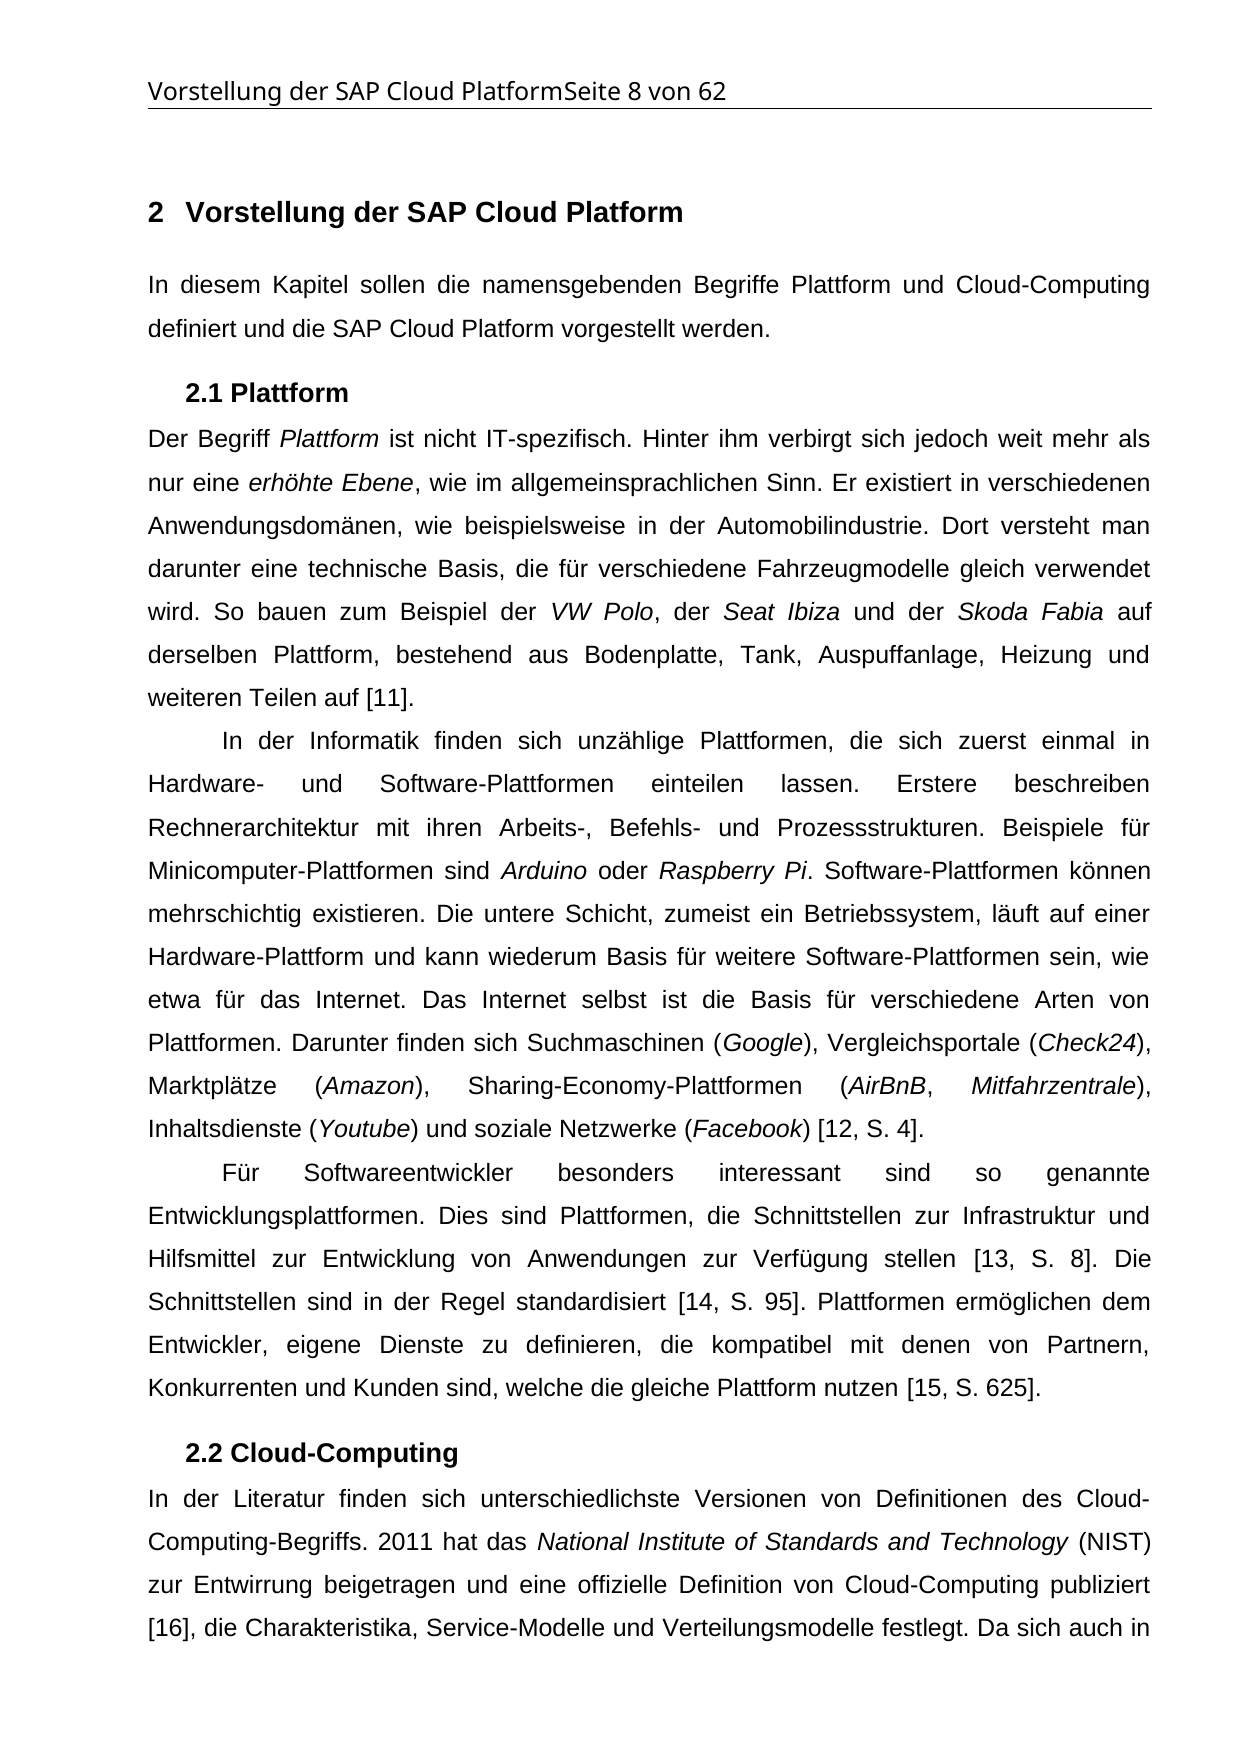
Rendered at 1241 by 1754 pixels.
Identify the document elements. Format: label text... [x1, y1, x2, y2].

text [148, 1484, 1152, 1642]
text In diesem Kapitel sollen die namensgebenden Begriffe Plattform und Cloud-Computing definiert und die SAP Cloud Platform vorgestellt werden. [148, 270, 1152, 342]
subtitle Vorstellung der SAP Cloud Platform [148, 195, 1152, 229]
text Für Softwareentwickler besonders interessant sind so genannte Entwicklungsplattformen. Dies sind Plattformen, die Schnittstellen zur Infrastruktur und Hilfsmittel zur Entwicklung von Anwendungen zur Verfügung stellen . Die Schnittstellen sind in der Regel standardisiert . Plattformen ermöglichen dem Entwickler, eigene Dienste zu definieren, die kompatibel mit denen von Partnern, Konkurrenten und Kunden sind, welche die gleiche Plattform nutzen . [148, 1157, 1152, 1402]
subtitle Plattform [185, 377, 1152, 409]
text In der Informatik finden sich unzählige Plattformen, die sich zuerst einmal in Hardware- und Software-Plattformen einteilen lassen. Erstere beschreiben Rechnerarchitektur mit ihren Arbeits-, Befehls- und Prozessstrukturen. Beispiele für Minicomputer-Plattformen sind Arduino oder Raspberry Pi. Software-Plattformen können mehrschichtig existieren. Die untere Schicht, zumeist ein Betriebssystem, läuft auf einer Hardware-Plattform und kann wiederum Basis für weitere Software-Plattformen sein, wie etwa für das Internet. Das Internet selbst ist die Basis für verschiedene Arten von Plattformen. Darunter finden sich Suchmaschinen (Google), Vergleichsportale (Check24), Marktplätze (Amazon), Sharing-Economy-Plattformen (AirBnB, Mitfahrzentrale), Inhaltsdienste (Youtube) und soziale Netzwerke (Facebook). [148, 726, 1152, 1143]
text Der Begriff Plattform ist nicht IT-spezifisch. Hinter ihm verbirgt sich jedoch weit mehr als nur eine erhöhte Ebene, wie im allgemeinsprachlichen Sinn. Er existiert in verschiedenen Anwendungsdomänen, wie beispielsweise in der Automobilindustrie. Dort versteht man darunter eine technische Basis, die für verschiedene Fahrzeugmodelle gleich verwendet wird. So bauen zum Beispiel der VW Polo, der Seat Ibiza und der Skoda Fabia auf derselben Plattform, bestehend aus Bodenplatte, Tank, Auspuffanlage, Heizung und weiteren Teilen auf. [148, 424, 1152, 712]
subtitle Cloud-Computing [185, 1437, 1152, 1468]
